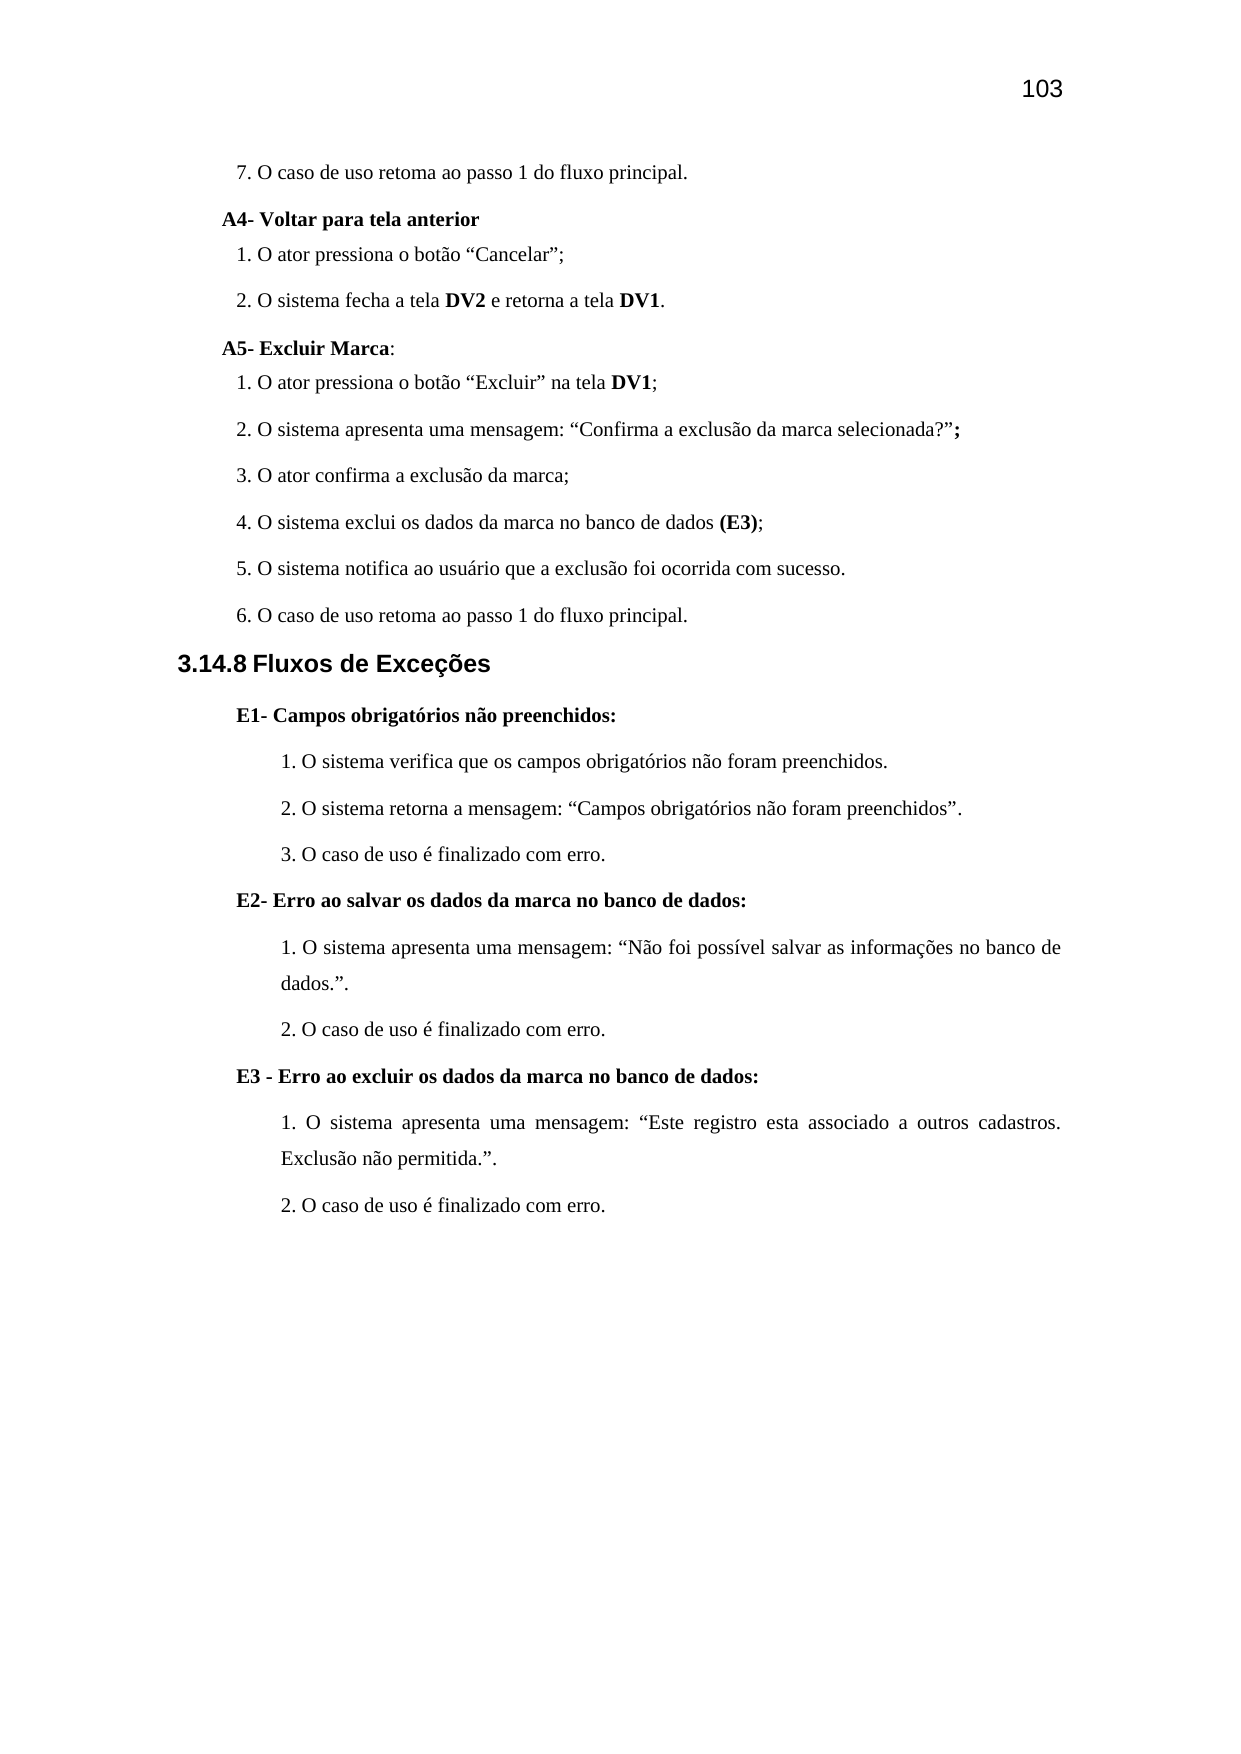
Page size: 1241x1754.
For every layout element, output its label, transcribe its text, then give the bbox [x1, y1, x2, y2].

text 6. O caso de uso retoma ao passo 1 do fluxo principal. [236, 602, 1063, 627]
text 1. O ator pressiona o botão “Cancelar”; [236, 242, 1063, 266]
text 2. O caso de uso é finalizado com erro. [281, 1193, 1063, 1217]
text Fluxos de Exceções [177, 649, 1063, 678]
text E2- Erro ao salvar os dados da marca no banco de dados: [236, 888, 1063, 912]
text E1- Campos obrigatórios não preenchidos: [236, 702, 1063, 727]
text 2. O sistema retorna a mensagem: “Campos obrigatórios não foram preenchidos”. [281, 795, 1063, 819]
text E3 - Erro ao excluir os dados da marca no banco de dados: [236, 1064, 1063, 1088]
text 3. O caso de uso é finalizado com erro. [281, 842, 1063, 866]
text 2. O caso de uso é finalizado com erro. [281, 1017, 1063, 1041]
text 1. O sistema apresenta uma mensagem: “Não foi possível salvar as informações no banco de dados.”. [281, 935, 1063, 995]
text 3. O ator confirma a exclusão da marca; [236, 463, 1063, 487]
text 1. O sistema verifica que os campos obrigatórios não foram preenchidos. [281, 749, 1063, 773]
text 2. O sistema fecha a tela DV2 e retorna a tela DV1. [177, 288, 1063, 312]
text 5. O sistema notifica ao usuário que a exclusão foi ocorrida com sucesso. [236, 556, 1063, 580]
text A5- Excluir Marca: [177, 335, 1063, 360]
text 1. O ator pressiona o botão “Excluir” na tela DV1; [236, 370, 1063, 394]
text 4. O sistema exclui os dados da marca no banco de dados (E3); [236, 509, 1063, 534]
text 1. O sistema apresenta uma mensagem: “Este registro esta associado a outros cadastros. Exclusão não permitida.”. [281, 1110, 1063, 1170]
text 2. O sistema apresenta uma mensagem: “Confirma a exclusão da marca selecionada?”; [236, 417, 1063, 441]
text A4- Voltar para tela anterior [177, 206, 1063, 231]
text 7. O caso de uso retoma ao passo 1 do fluxo principal. [236, 160, 1063, 184]
